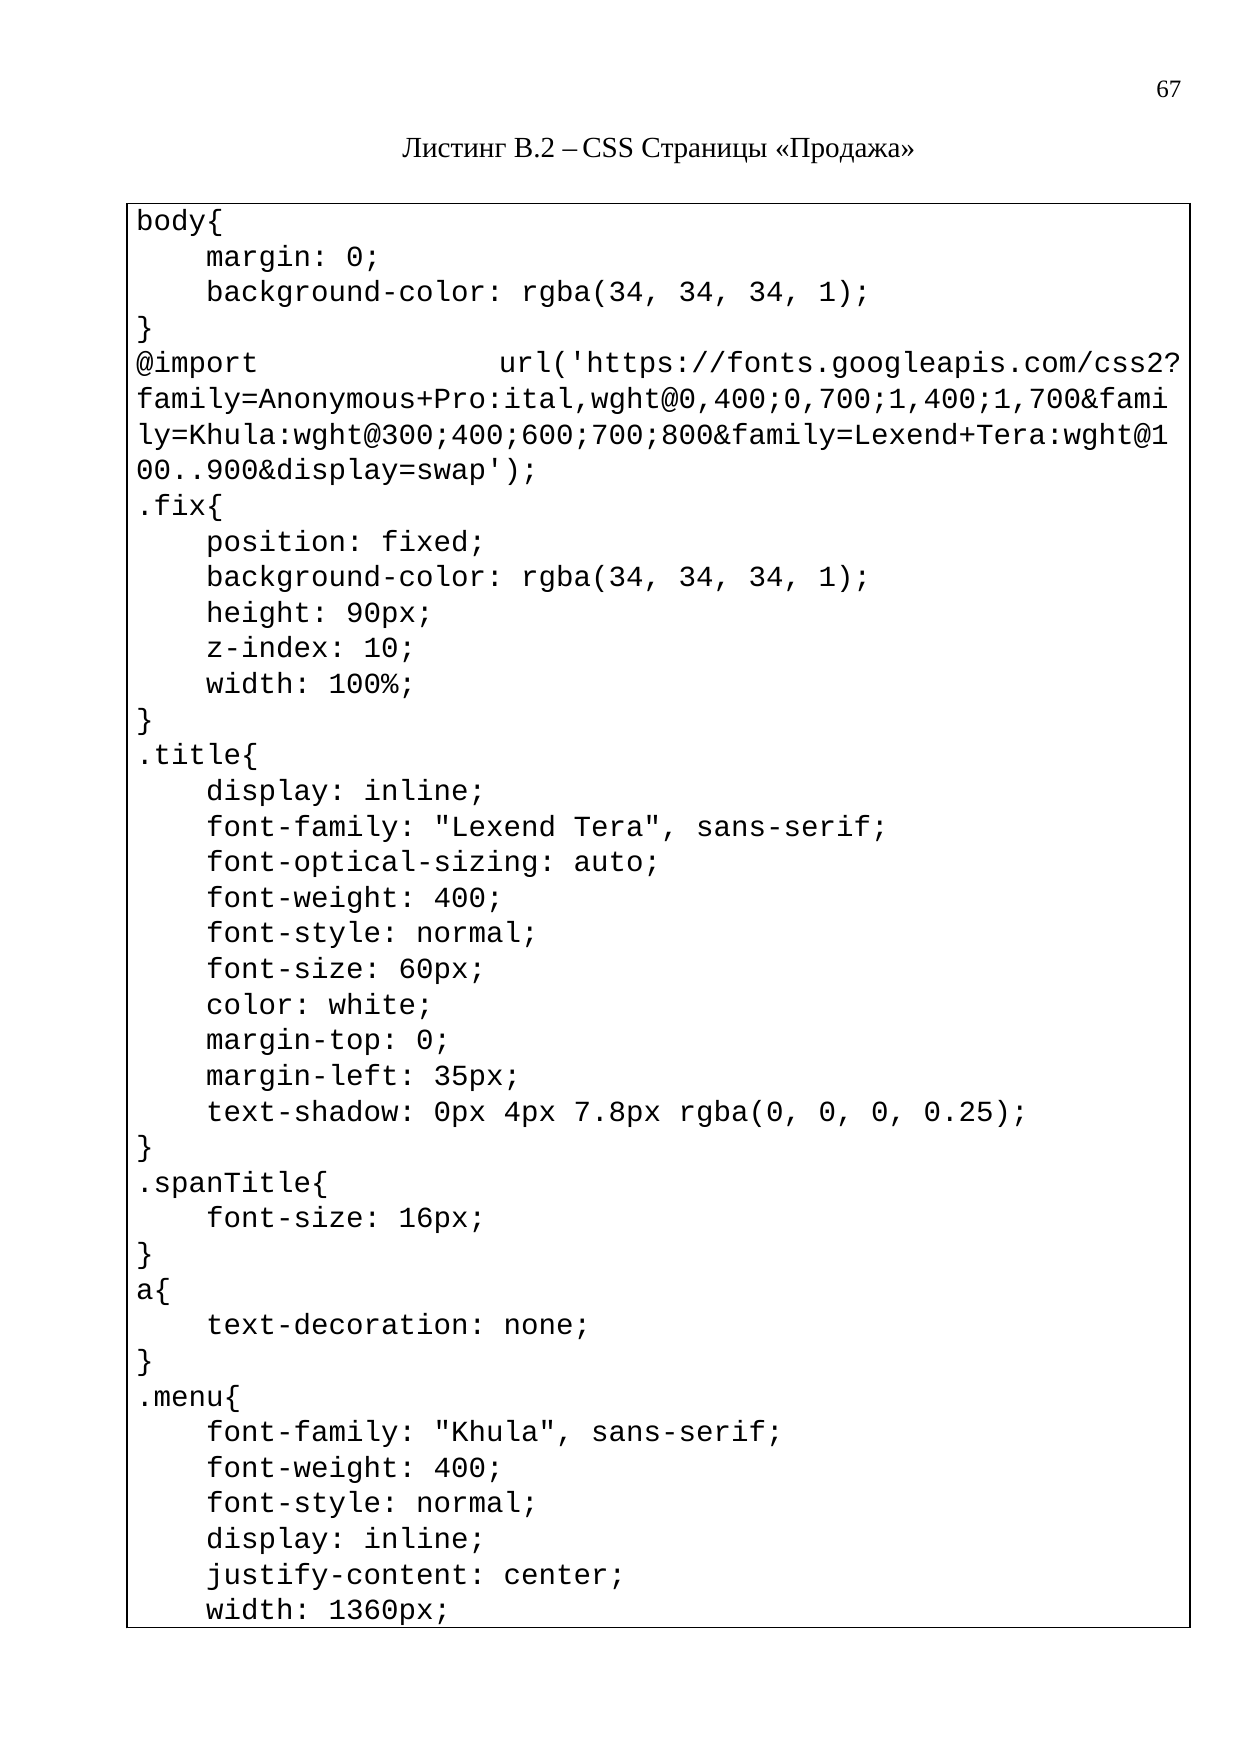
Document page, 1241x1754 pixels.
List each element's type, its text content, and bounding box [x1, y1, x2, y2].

text display: inline; [128, 1521, 1189, 1557]
text body{ [128, 204, 1189, 238]
text justify-content: center; [128, 1557, 1189, 1592]
text margin: 0; [128, 238, 1189, 274]
text .fix{ [128, 488, 1189, 523]
text font-size: 16px; [128, 1200, 1189, 1236]
text width: 1360px; [128, 1592, 1189, 1627]
text a{ [128, 1272, 1189, 1307]
text display: inline; [128, 773, 1189, 808]
text } [128, 1129, 1189, 1165]
text .spanTitle{ [128, 1165, 1189, 1200]
text .title{ [128, 737, 1189, 773]
text font-family: "Lexend Tera", sans-serif; [128, 808, 1189, 844]
text } [128, 310, 1189, 345]
text font-size: 60px; [128, 951, 1189, 987]
text height: 90px; [128, 595, 1189, 630]
text .menu{ [128, 1378, 1189, 1414]
text font-weight: 400; [128, 1450, 1189, 1485]
text @import url('https://fonts.googleapis.com/css2?family=Anonymous+Pro:ital,wght@0,400;0,700;1,400;1,700&family=Khula:wght@300;400;600;700;800&family=Lexend+Tera:wght@100..900&display=swap'); [128, 345, 1189, 488]
text } [128, 1343, 1189, 1378]
text font-style: normal; [128, 1485, 1189, 1521]
text color: white; [128, 987, 1189, 1022]
text background-color: rgba(34, 34, 34, 1); [128, 559, 1189, 595]
text width: 100%; [128, 666, 1189, 702]
text position: fixed; [128, 523, 1189, 559]
text font-style: normal; [128, 915, 1189, 951]
text font-weight: 400; [128, 880, 1189, 915]
text font-family: "Khula", sans-serif; [128, 1414, 1189, 1450]
text } [128, 702, 1189, 737]
text } [128, 1236, 1189, 1272]
text Листинг В.2 – CSS Страницы «Продажа» [136, 131, 1181, 164]
text text-shadow: 0px 4px 7.8px rgba(0, 0, 0, 0.25); [128, 1093, 1189, 1129]
text z-index: 10; [128, 630, 1189, 666]
text text-decoration: none; [128, 1307, 1189, 1343]
text font-optical-sizing: auto; [128, 844, 1189, 880]
text background-color: rgba(34, 34, 34, 1); [128, 274, 1189, 310]
text margin-top: 0; [128, 1022, 1189, 1058]
text margin-left: 35px; [128, 1058, 1189, 1093]
